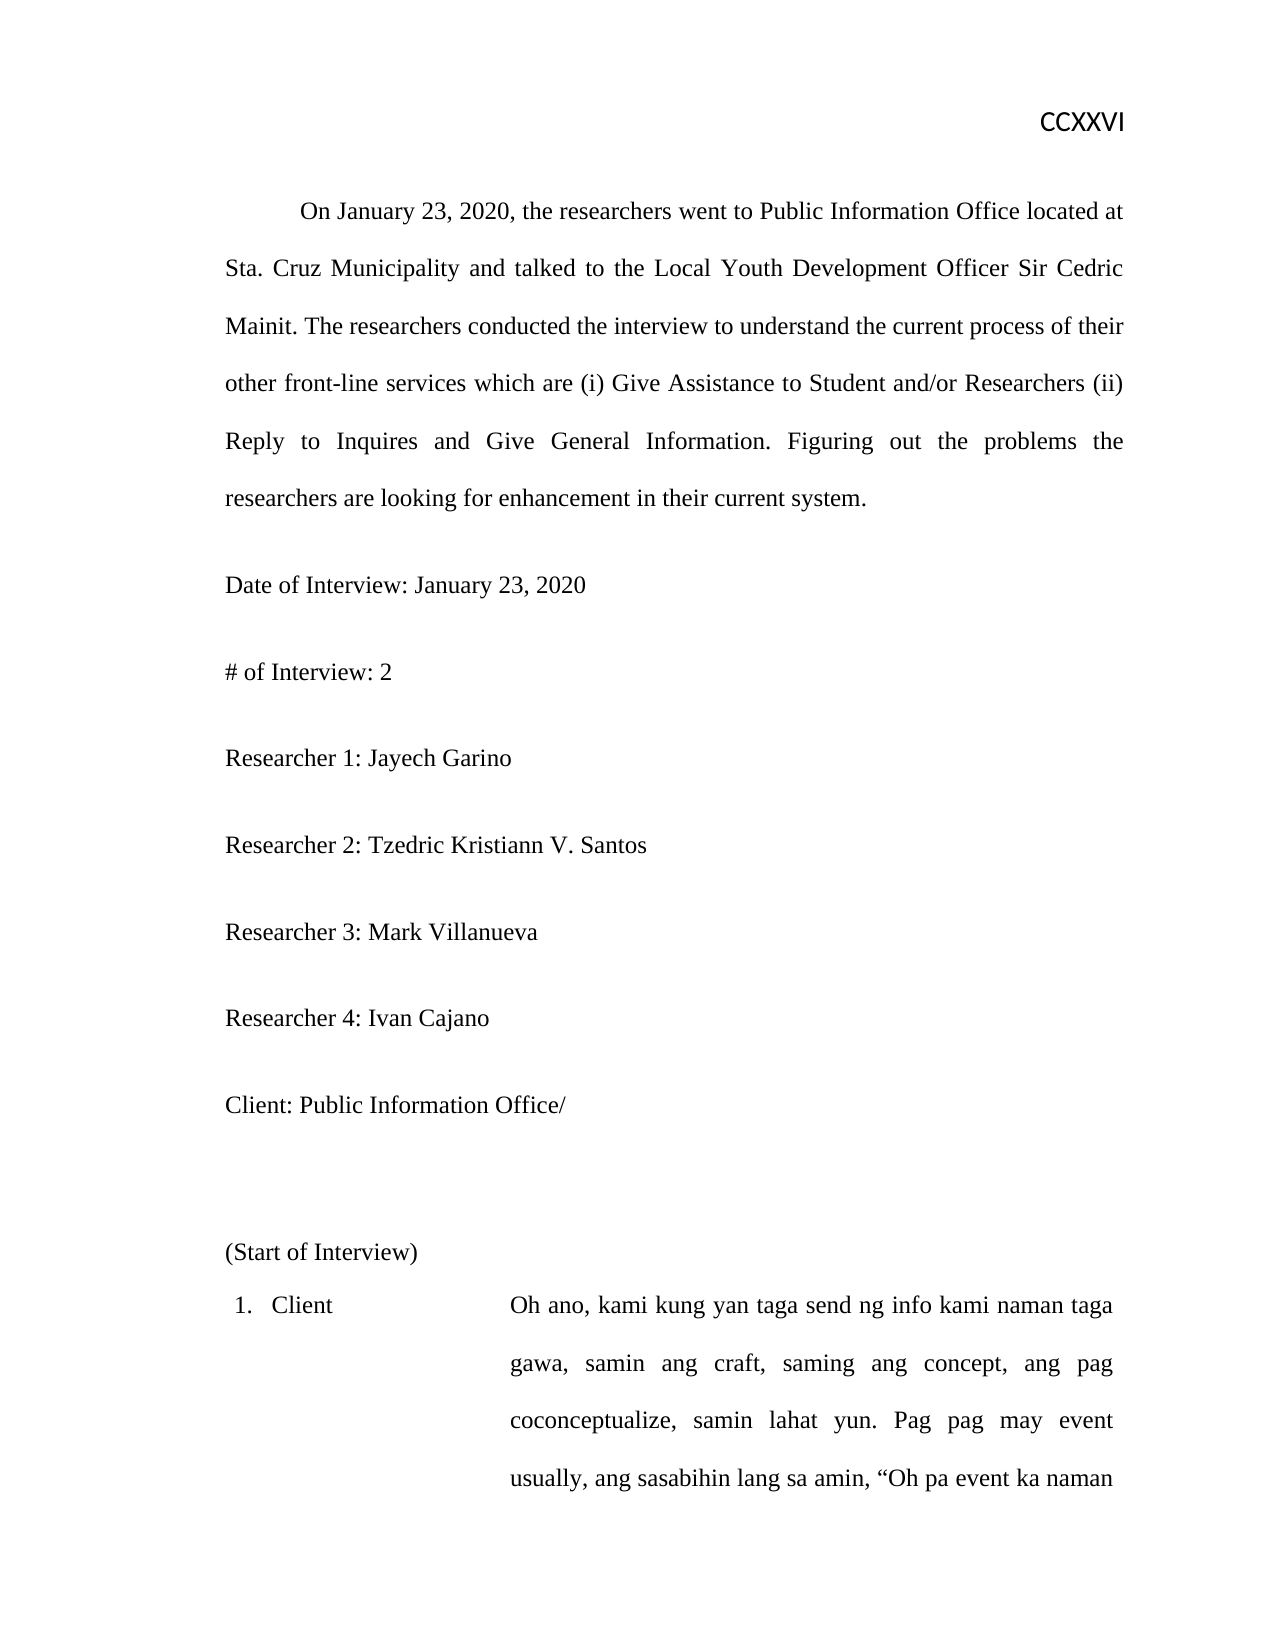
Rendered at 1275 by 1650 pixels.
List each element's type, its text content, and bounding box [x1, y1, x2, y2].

text Researcher 2: Tzedric Kristiann V. Santos [225, 830, 1125, 859]
text (Start of Interview) [225, 1237, 1125, 1266]
text Client: Public Information Office/ [225, 1090, 1125, 1119]
text Researcher 3: Mark Villanueva [225, 917, 1125, 945]
text # of Interview: 2 [225, 657, 1125, 685]
text On January 23, 2020, the researchers went to Public Information Office located at Sta. Cruz Municipality and talked to the Local Youth Development Officer Sir Cedric Mainit. The researchers conducted the interview to understand the current process of their other front-line services which are (i) Give Assistance to Student and/or Researchers (ii) Reply to Inquires and Give General Information. Figuring out the problems the researchers are looking for enhancement in their current system. [225, 196, 1125, 512]
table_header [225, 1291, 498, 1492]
text Date of Interview: January 23, 2020 [225, 570, 1125, 599]
text Researcher 1: Jayech Garino [225, 743, 1125, 772]
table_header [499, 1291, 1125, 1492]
text Researcher 4: Ivan Cajano [225, 1003, 1125, 1032]
